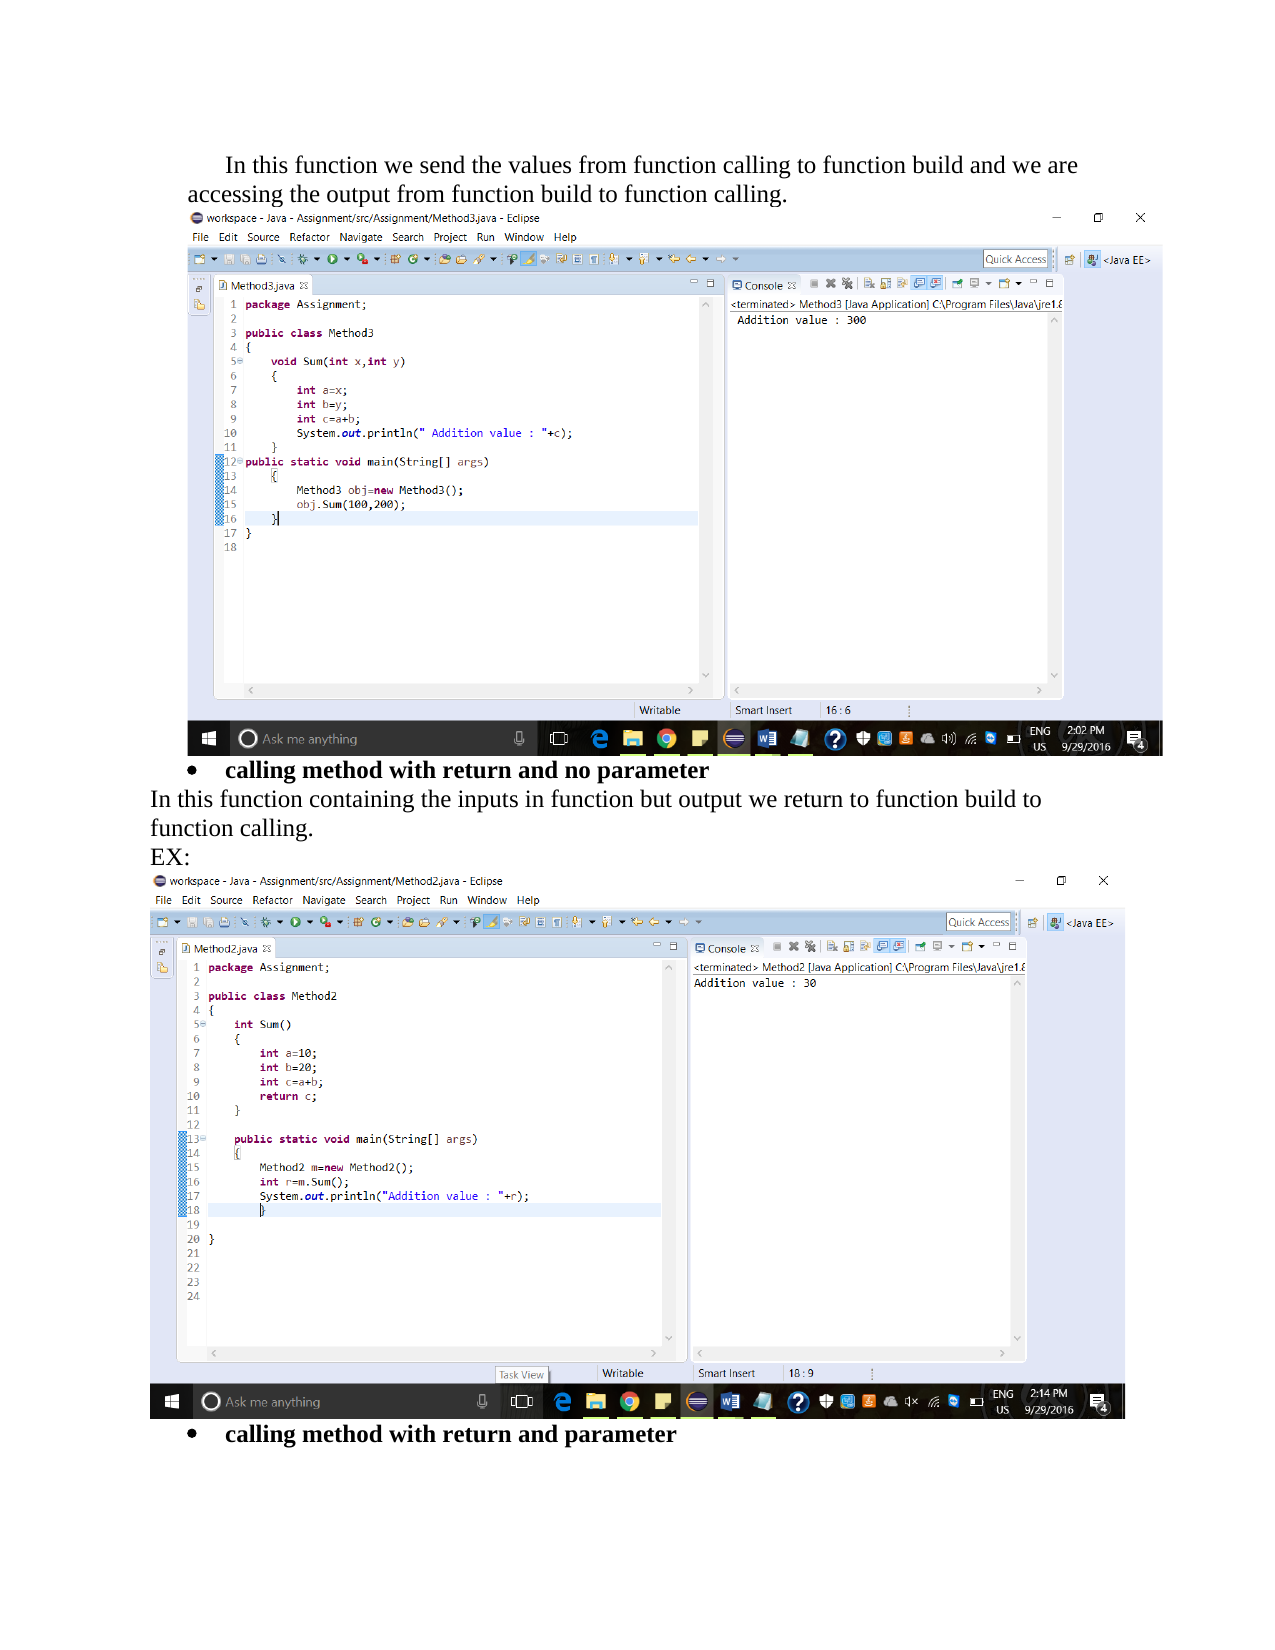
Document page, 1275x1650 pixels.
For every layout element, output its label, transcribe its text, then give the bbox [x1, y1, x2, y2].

text In this function we send the values from function calling to function build and we are accessing the output from function build to function calling. [187, 150, 1125, 207]
text In this function containing the inputs in function but output we return to function build to function calling. [150, 784, 1125, 842]
picture [187, 207, 1163, 756]
list calling method with return and parameter [187, 1419, 1125, 1447]
text EX: [150, 842, 1125, 870]
list calling method with return and no parameter [187, 756, 1125, 784]
picture [150, 870, 1125, 1419]
